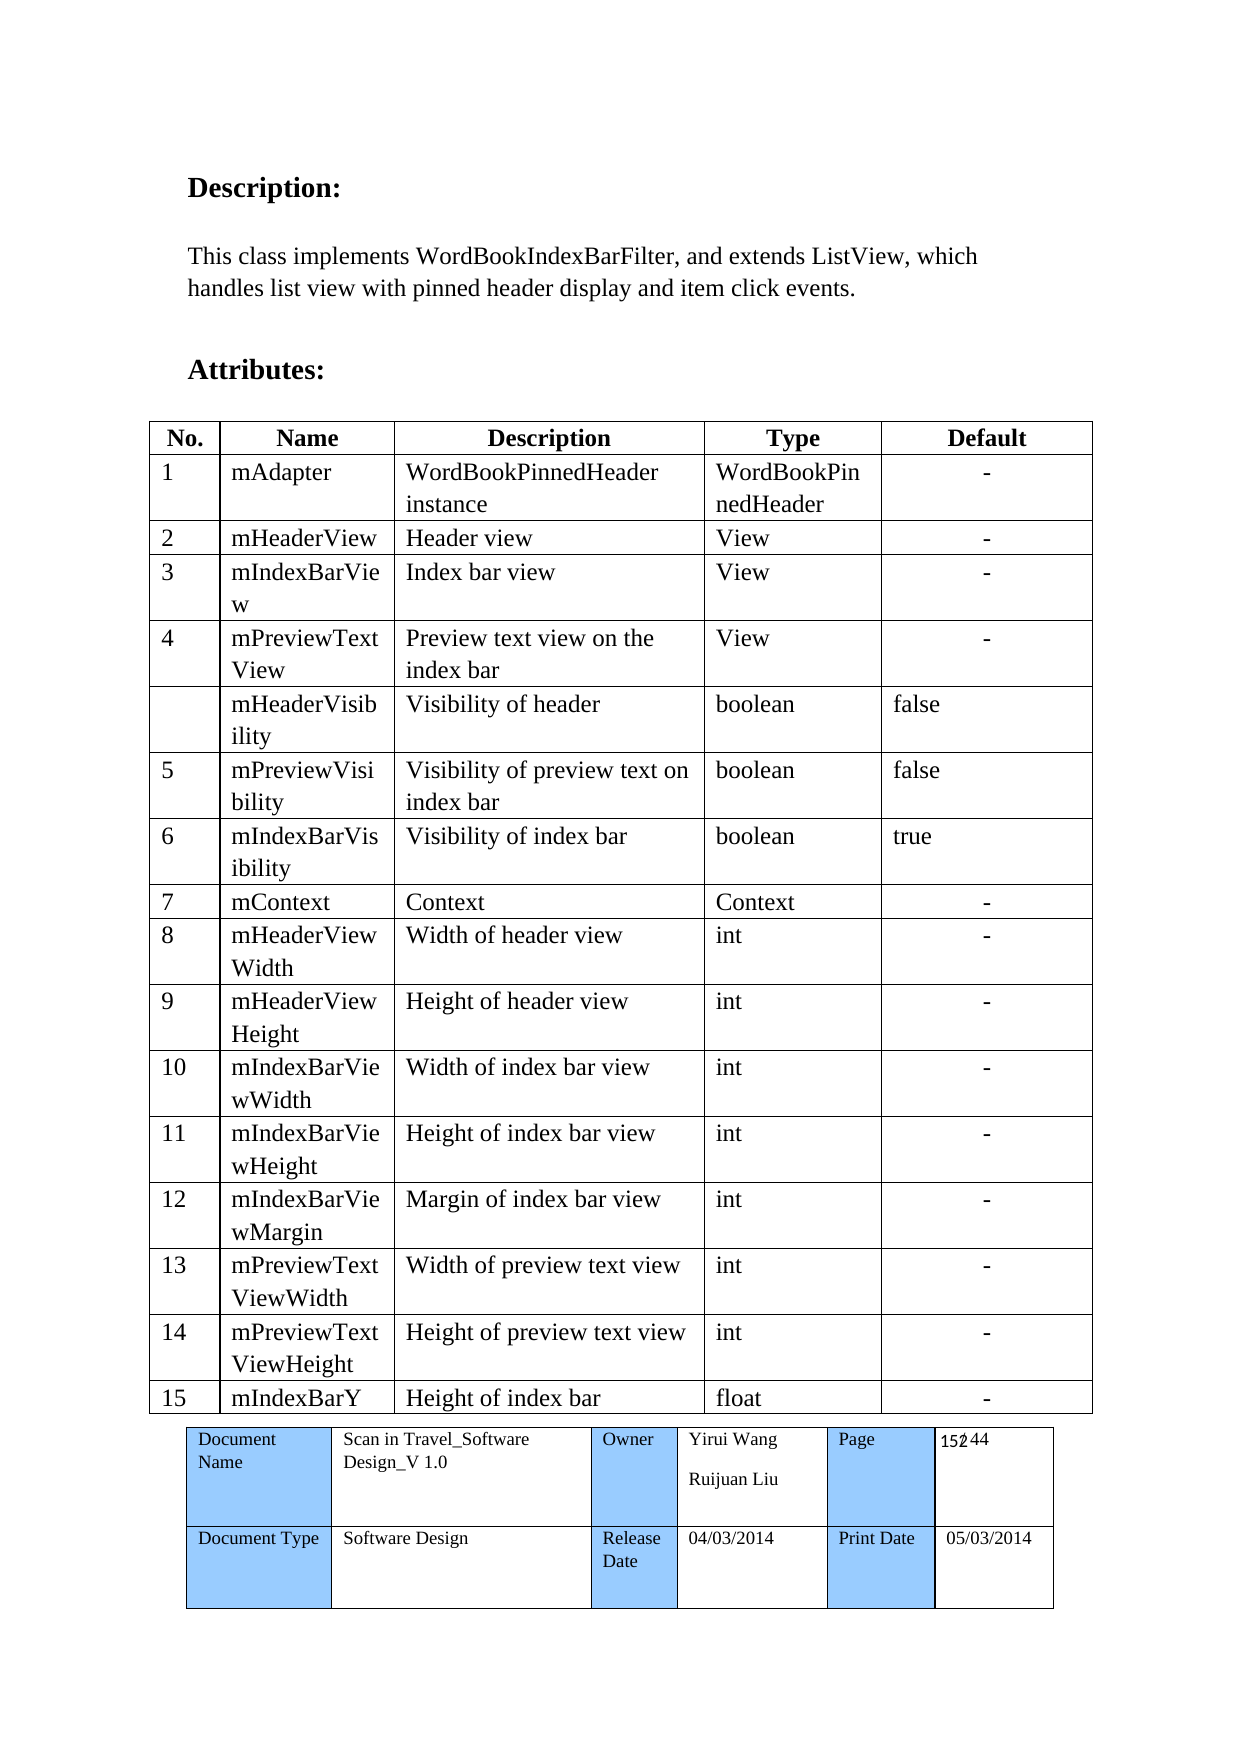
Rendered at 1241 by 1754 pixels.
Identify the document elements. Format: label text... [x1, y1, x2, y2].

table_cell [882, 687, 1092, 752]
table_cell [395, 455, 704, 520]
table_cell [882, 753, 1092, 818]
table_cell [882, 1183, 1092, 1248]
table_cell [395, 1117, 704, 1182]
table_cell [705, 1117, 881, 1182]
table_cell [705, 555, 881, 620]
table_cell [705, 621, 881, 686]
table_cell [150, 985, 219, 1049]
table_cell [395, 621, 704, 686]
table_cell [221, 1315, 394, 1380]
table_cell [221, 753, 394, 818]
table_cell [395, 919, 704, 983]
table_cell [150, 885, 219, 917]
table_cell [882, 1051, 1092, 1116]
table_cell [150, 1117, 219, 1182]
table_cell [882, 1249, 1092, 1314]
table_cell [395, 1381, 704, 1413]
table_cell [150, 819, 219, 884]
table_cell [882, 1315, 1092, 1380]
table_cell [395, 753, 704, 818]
text Attributes: [187, 336, 1053, 401]
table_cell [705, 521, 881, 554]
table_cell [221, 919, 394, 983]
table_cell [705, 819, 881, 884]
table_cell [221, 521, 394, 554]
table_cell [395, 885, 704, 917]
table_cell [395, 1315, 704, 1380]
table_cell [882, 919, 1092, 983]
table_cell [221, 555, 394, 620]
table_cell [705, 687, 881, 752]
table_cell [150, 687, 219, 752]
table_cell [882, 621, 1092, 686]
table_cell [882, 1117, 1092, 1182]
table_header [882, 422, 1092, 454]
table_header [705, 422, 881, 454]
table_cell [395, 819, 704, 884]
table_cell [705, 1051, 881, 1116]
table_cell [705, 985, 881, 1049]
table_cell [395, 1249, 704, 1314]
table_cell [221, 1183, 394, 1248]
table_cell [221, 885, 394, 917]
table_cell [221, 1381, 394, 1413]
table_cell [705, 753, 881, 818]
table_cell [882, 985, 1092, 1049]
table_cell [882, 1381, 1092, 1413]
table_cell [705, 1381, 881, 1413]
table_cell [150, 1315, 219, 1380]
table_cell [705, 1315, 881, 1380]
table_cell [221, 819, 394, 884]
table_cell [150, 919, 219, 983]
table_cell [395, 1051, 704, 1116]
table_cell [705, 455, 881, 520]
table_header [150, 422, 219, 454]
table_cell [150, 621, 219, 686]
text Description: [187, 154, 1053, 219]
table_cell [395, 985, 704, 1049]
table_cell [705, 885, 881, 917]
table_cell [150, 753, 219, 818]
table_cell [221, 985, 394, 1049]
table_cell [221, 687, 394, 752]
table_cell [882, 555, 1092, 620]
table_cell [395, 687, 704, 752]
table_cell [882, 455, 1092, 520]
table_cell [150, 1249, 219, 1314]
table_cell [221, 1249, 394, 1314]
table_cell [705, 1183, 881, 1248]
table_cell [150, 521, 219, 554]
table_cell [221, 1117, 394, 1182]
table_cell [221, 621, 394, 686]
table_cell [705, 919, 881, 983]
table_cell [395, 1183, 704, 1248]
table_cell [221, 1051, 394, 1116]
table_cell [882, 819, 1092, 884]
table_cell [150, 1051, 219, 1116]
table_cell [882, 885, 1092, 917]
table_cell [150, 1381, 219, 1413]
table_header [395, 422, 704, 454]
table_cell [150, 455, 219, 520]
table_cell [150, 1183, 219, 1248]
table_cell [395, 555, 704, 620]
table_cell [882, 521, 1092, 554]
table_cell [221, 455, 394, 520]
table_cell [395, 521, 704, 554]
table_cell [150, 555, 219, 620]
text This class implements WordBookIndexBarFilter, and extends ListView, which handles list view with pinned header display and item click events. [187, 239, 1053, 304]
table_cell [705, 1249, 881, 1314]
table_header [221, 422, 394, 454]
